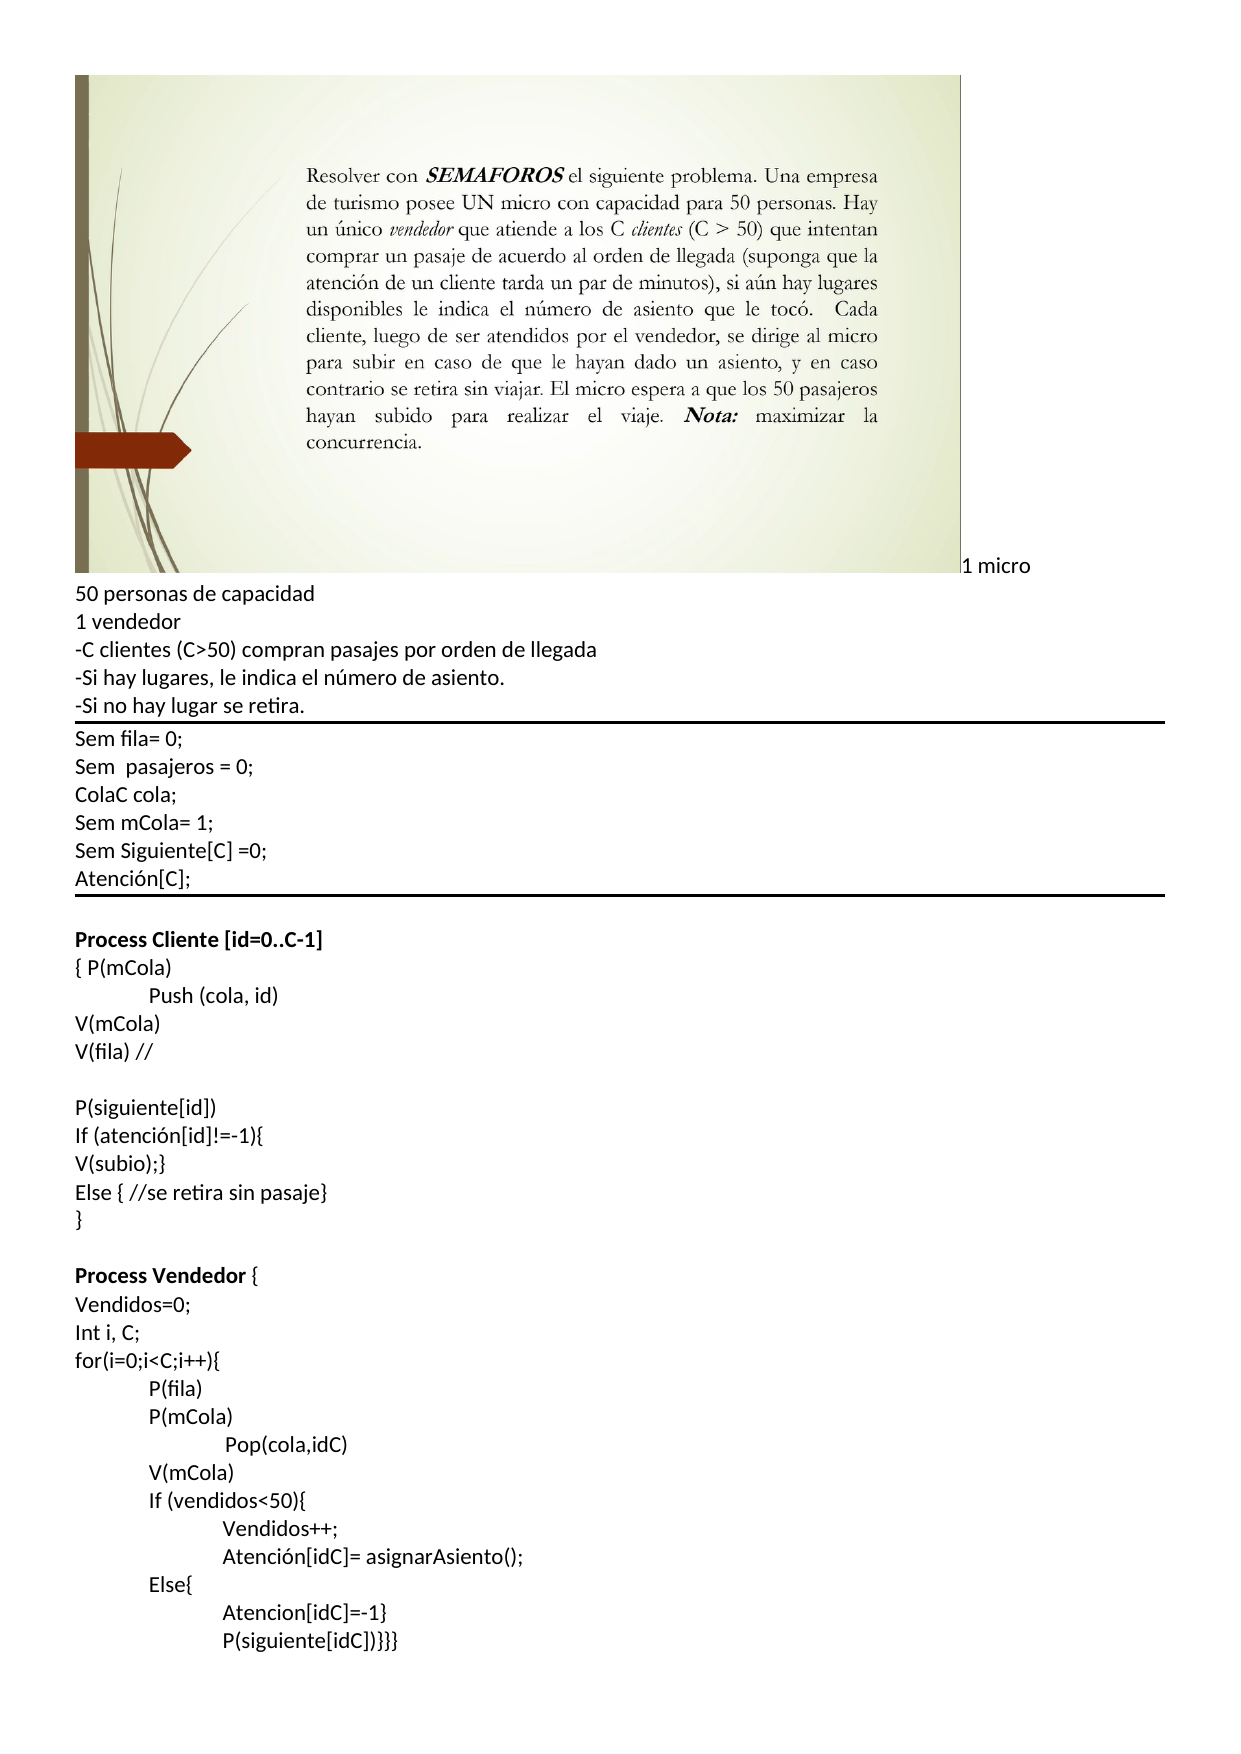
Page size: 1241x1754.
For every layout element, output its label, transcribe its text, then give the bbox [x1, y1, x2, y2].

text V(mCola) [75, 1009, 1165, 1037]
text -C clientes (C>50) compran pasajes por orden de llegada [75, 635, 1165, 663]
text V(fila) // [75, 1037, 1165, 1066]
text P(fila) [75, 1374, 1165, 1402]
text ColaC cola; [75, 780, 1165, 808]
text Pop(cola,idC) [75, 1430, 1165, 1458]
text { P(mCola) [75, 953, 1165, 981]
text 50 personas de capacidad [75, 579, 1165, 607]
text P(mCola) [75, 1402, 1165, 1430]
text Atencion[idC]=-1} [149, 1598, 1165, 1626]
text Sem fila= 0; [75, 724, 1165, 752]
text Sem mCola= 1; [75, 808, 1165, 836]
text Sem Siguiente[C] =0; [75, 836, 1165, 864]
text V(mCola) [75, 1458, 1165, 1486]
text P(siguiente[id]) [75, 1093, 1165, 1122]
text If (atención[id]!=-1){ [75, 1122, 1165, 1149]
text Atención[C]; [75, 864, 1165, 894]
text V(subio);} [75, 1149, 1165, 1178]
text Push (cola, id) [75, 981, 1165, 1009]
text Vendidos=0; [75, 1290, 1165, 1318]
text -Si hay lugares, le indica el número de asiento. [75, 663, 1165, 691]
text If (vendidos<50){ [75, 1486, 1165, 1514]
text for(i=0;i<C;i++){ [75, 1346, 1165, 1374]
text Vendidos++; [149, 1514, 1165, 1542]
text Else{ [75, 1570, 1165, 1598]
text -Si no hay lugar se retira. [75, 691, 1165, 721]
text Process Vendedor { [75, 1262, 1165, 1290]
picture [75, 75, 961, 573]
text } [75, 1206, 1165, 1234]
text 1 vendedor [75, 607, 1165, 635]
text Sem pasajeros = 0; [75, 752, 1165, 780]
text Atención[idC]= asignarAsiento(); [149, 1542, 1165, 1570]
text Process Cliente [id=0..C-1] [75, 925, 1165, 953]
text Else { //se retira sin pasaje} [75, 1178, 1165, 1206]
text Int i, C; [75, 1318, 1165, 1346]
text P(siguiente[idC])}}} [149, 1626, 1165, 1654]
